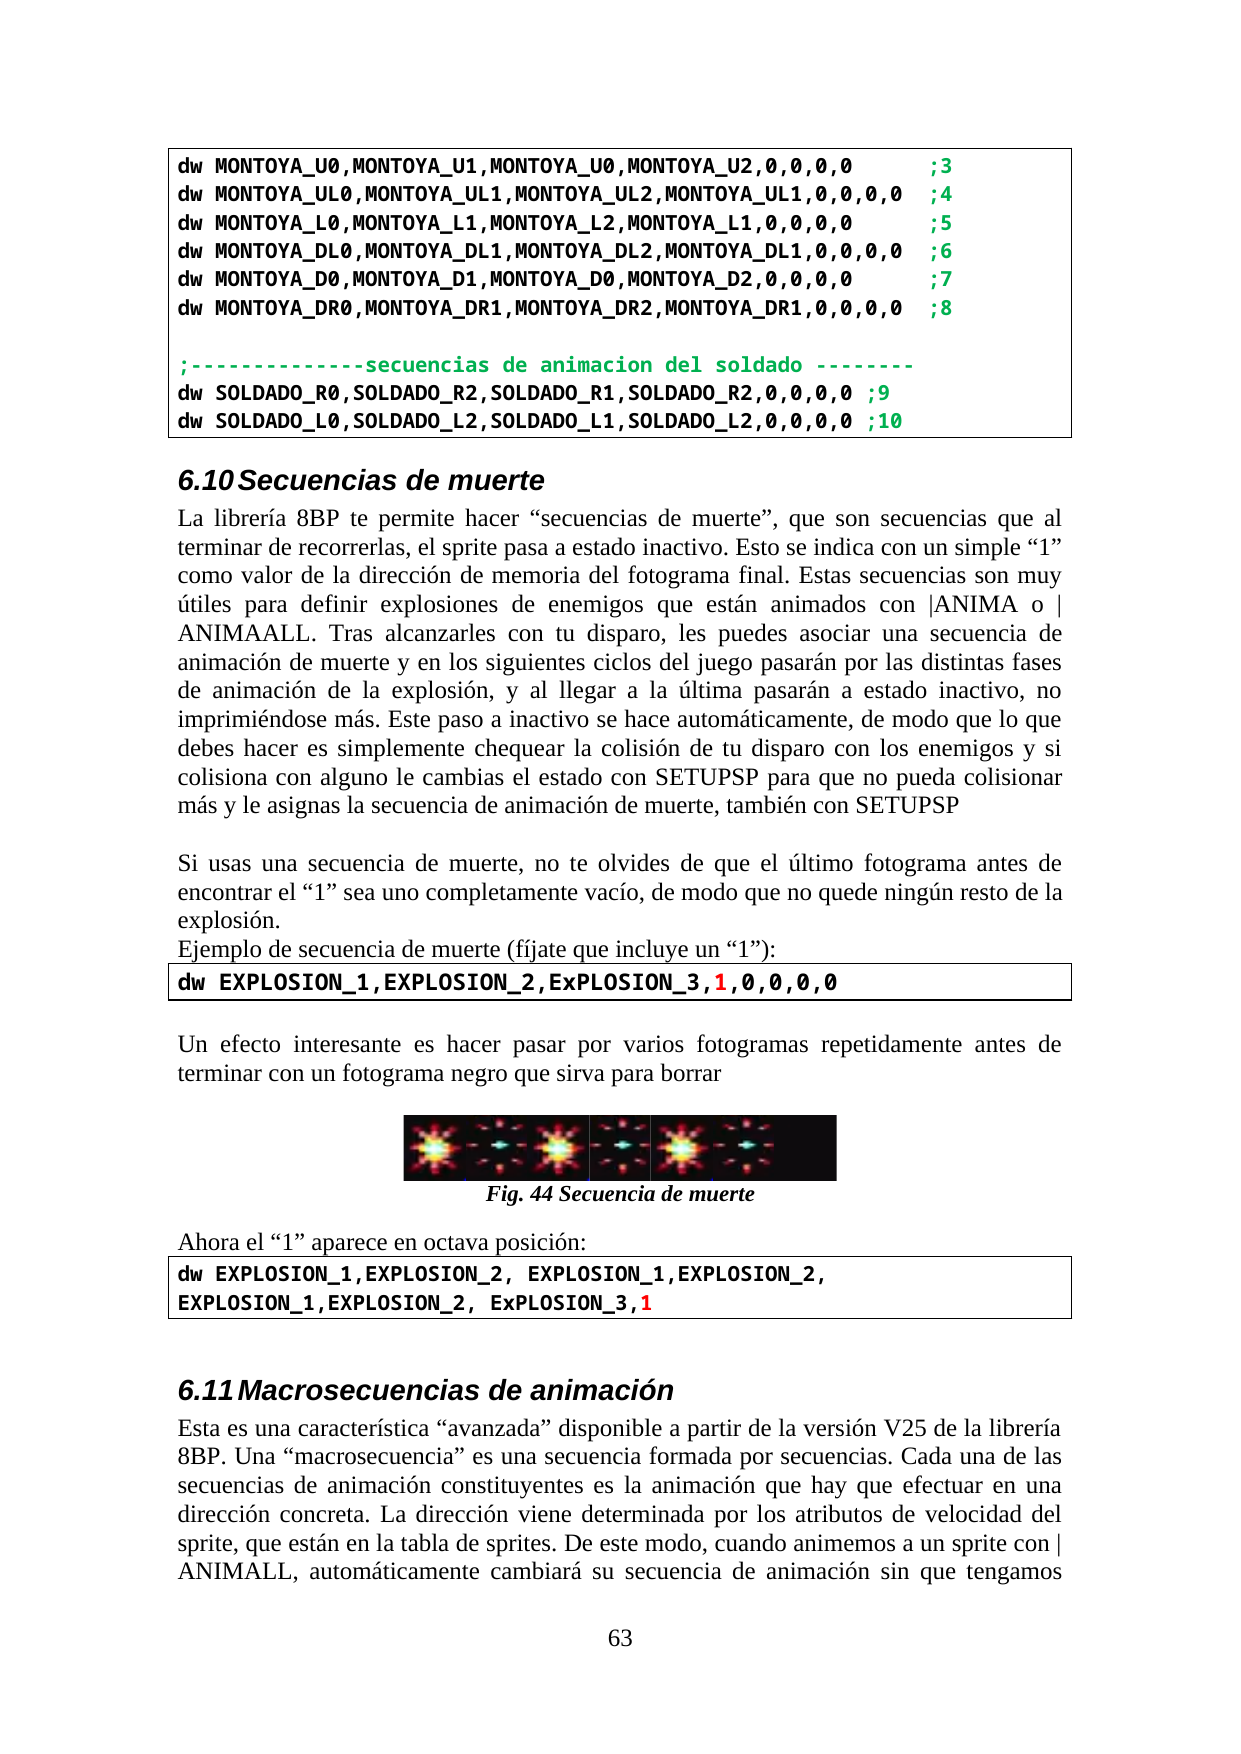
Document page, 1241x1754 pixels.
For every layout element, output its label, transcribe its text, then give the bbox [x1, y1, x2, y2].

subtitle Secuencias de muerte [177, 463, 1063, 497]
picture [403, 1115, 837, 1181]
subtitle Macrosecuencias de animación [177, 1373, 1063, 1406]
text dw EXPLOSION_1,EXPLOSION_2, EXPLOSION_1,EXPLOSION_2, EXPLOSION_1,EXPLOSION_2, ExPLOSION_3,1 [169, 1257, 1071, 1318]
text dw EXPLOSION_1,EXPLOSION_2,ExPLOSION_3,1,0,0,0,0 [169, 964, 1071, 999]
text Fig. 44 Secuencia de muerte [177, 1180, 1063, 1206]
text Si usas una secuencia de muerte, no te olvides de que el último fotograma antes de encontrar el “1” sea uno completamente vacío, de modo que no quede ningún resto de la explosión. [177, 848, 1063, 934]
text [177, 1413, 1063, 1585]
text dw SOLDADO_L0,SOLDADO_L2,SOLDADO_L1,SOLDADO_L2,0,0,0,0 ;10 [169, 403, 1071, 437]
text dw SOLDADO_R0,SOLDADO_R2,SOLDADO_R1,SOLDADO_R2,0,0,0,0 ;9 [177, 378, 1063, 403]
text dw MONTOYA_D0,MONTOYA_D1,MONTOYA_D0,MONTOYA_D2,0,0,0,0 ;7 [177, 264, 1063, 293]
text Un efecto interesante es hacer pasar por varios fotogramas repetidamente antes de terminar con un fotograma negro que sirva para borrar [177, 1029, 1063, 1087]
text dw MONTOYA_L0,MONTOYA_L1,MONTOYA_L2,MONTOYA_L1,0,0,0,0 ;5 [177, 208, 1063, 236]
text Ahora el “1” aparece en octava posición: [177, 1227, 1063, 1256]
text dw MONTOYA_DL0,MONTOYA_DL1,MONTOYA_DL2,MONTOYA_DL1,0,0,0,0 ;6 [177, 236, 1063, 264]
text dw MONTOYA_DR0,MONTOYA_DR1,MONTOYA_DR2,MONTOYA_DR1,0,0,0,0 ;8 [177, 293, 1063, 321]
text dw MONTOYA_UL0,MONTOYA_UL1,MONTOYA_UL2,MONTOYA_UL1,0,0,0,0 ;4 [177, 179, 1063, 208]
text dw MONTOYA_U0,MONTOYA_U1,MONTOYA_U0,MONTOYA_U2,0,0,0,0 ;3 [169, 149, 1071, 179]
text ;--------------secuencias de animacion del soldado -------- [177, 350, 1063, 378]
text Ejemplo de secuencia de muerte (fíjate que incluye un “1”): [177, 934, 1063, 963]
text La librería 8BP te permite hacer “secuencias de muerte”, que son secuencias que al terminar de recorrerlas, el sprite pasa a estado inactivo. Esto se indica con un simple “1” como valor de la dirección de memoria del fotograma final. Estas secuencias son muy útiles para definir explosiones de enemigos que están animados con |ANIMA o |ANIMAALL. Tras alcanzarles con tu disparo, les puedes asociar una secuencia de animación de muerte y en los siguientes ciclos del juego pasarán por las distintas fases de animación de la explosión, y al llegar a la última pasarán a estado inactivo, no imprimiéndose más. Este paso a inactivo se hace automáticamente, de modo que lo que debes hacer es simplemente chequear la colisión de tu disparo con los enemigos y si colisiona con alguno le cambias el estado con SETUPSP para que no pueda colisionar más y le asignas la secuencia de animación de muerte, también con SETUPSP [177, 503, 1063, 819]
